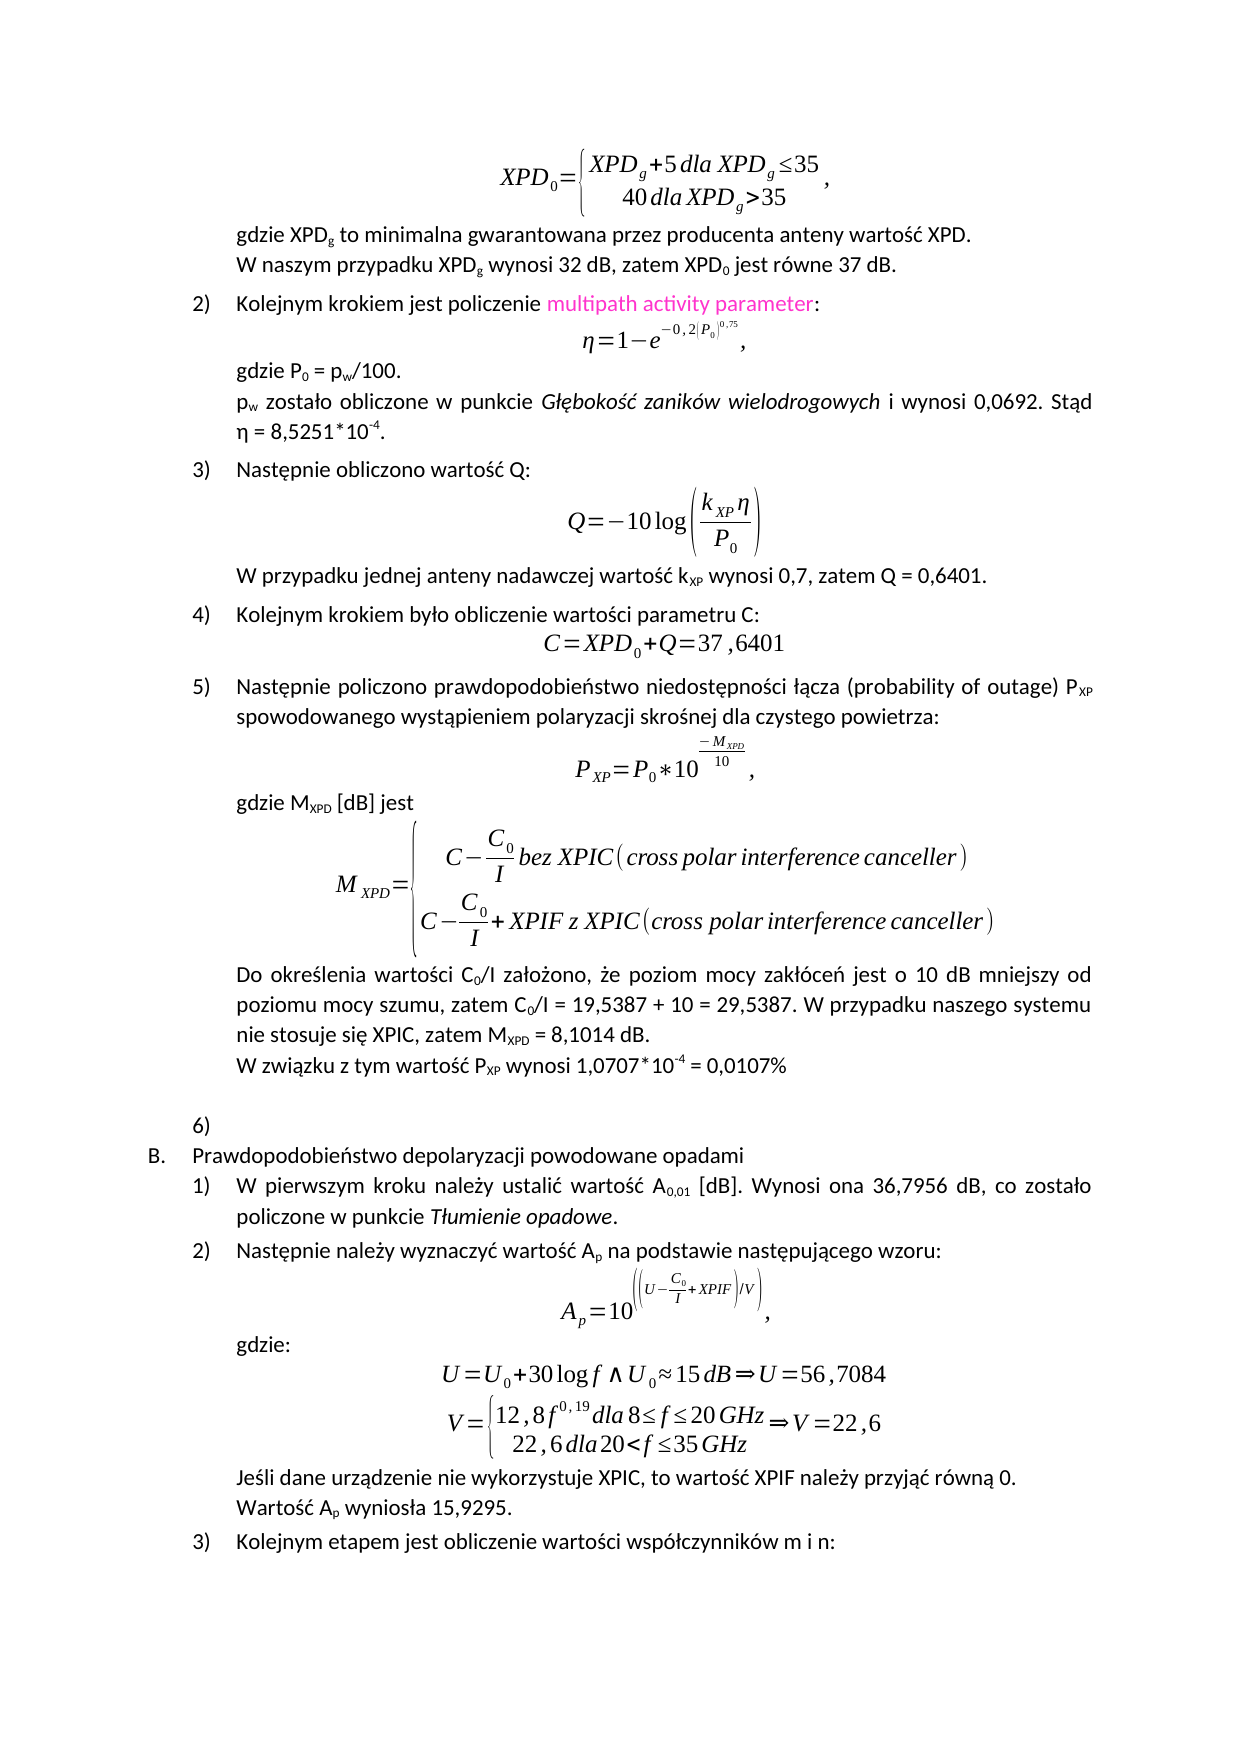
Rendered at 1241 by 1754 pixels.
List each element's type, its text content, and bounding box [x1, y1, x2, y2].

list gdzie MXPD [dB] jest [236, 788, 1093, 816]
list Następnie obliczono wartość Q: [192, 456, 1093, 483]
list W pierwszym kroku należy ustalić wartość A0,01 [dB]. Wynosi ona 36,7956 dB, co zostało policzone w punkcie Tłumienie opadowe. [192, 1172, 1093, 1230]
list Kolejnym etapem jest obliczenie wartości współczynników m i n: [192, 1527, 1093, 1555]
list gdzie P0 = pw/100. [236, 357, 1093, 384]
list gdzie XPDg to minimalna gwarantowana przez producenta anteny wartość XPD. [236, 220, 1093, 248]
list Kolejnym krokiem było obliczenie wartości parametru C: [192, 600, 1093, 628]
list pw zostało obliczone w punkcie Głębokość zaników wielodrogowych i wynosi 0,0692. Stąd η = 8,5251*10-4. [236, 387, 1093, 445]
list Jeśli dane urządzenie nie wykorzystuje XPIC, to wartość XPIF należy przyjąć równą 0. [236, 1463, 1093, 1491]
list Kolejnym krokiem jest policzenie multipath activity parameter: [192, 289, 1093, 317]
list W związku z tym wartość PXP wynosi 1,0707*10-4 = 0,0107% [236, 1051, 1093, 1079]
list Do określenia wartości C0/I założono, że poziom mocy zakłóceń jest o 10 dB mniejszy od poziomu mocy szumu, zatem C0/I = 19,5387 + 10 = 29,5387. W przypadku naszego systemu nie stosuje się XPIC, zatem MXPD = 8,1014 dB. [236, 960, 1093, 1048]
list Następnie należy wyznaczyć wartość Ap na podstawie następującego wzoru: [192, 1236, 1093, 1264]
list Następnie policzono prawdopodobieństwo niedostępności łącza (probability of outage) PXP spowodowanego wystąpieniem polaryzacji skrośnej dla czystego powietrza: [192, 672, 1093, 730]
list W przypadku jednej anteny nadawczej wartość kXP wynosi 0,7, zatem Q = 0,6401. [236, 561, 1093, 589]
list gdzie: [236, 1331, 1093, 1358]
list Prawdopodobieństwo depolaryzacji powodowane opadami [148, 1141, 1093, 1169]
list Wartość Ap wyniosła 15,9295. [236, 1493, 1093, 1521]
list W naszym przypadku XPDg wynosi 32 dB, zatem XPD0 jest równe 37 dB. [236, 251, 1093, 278]
